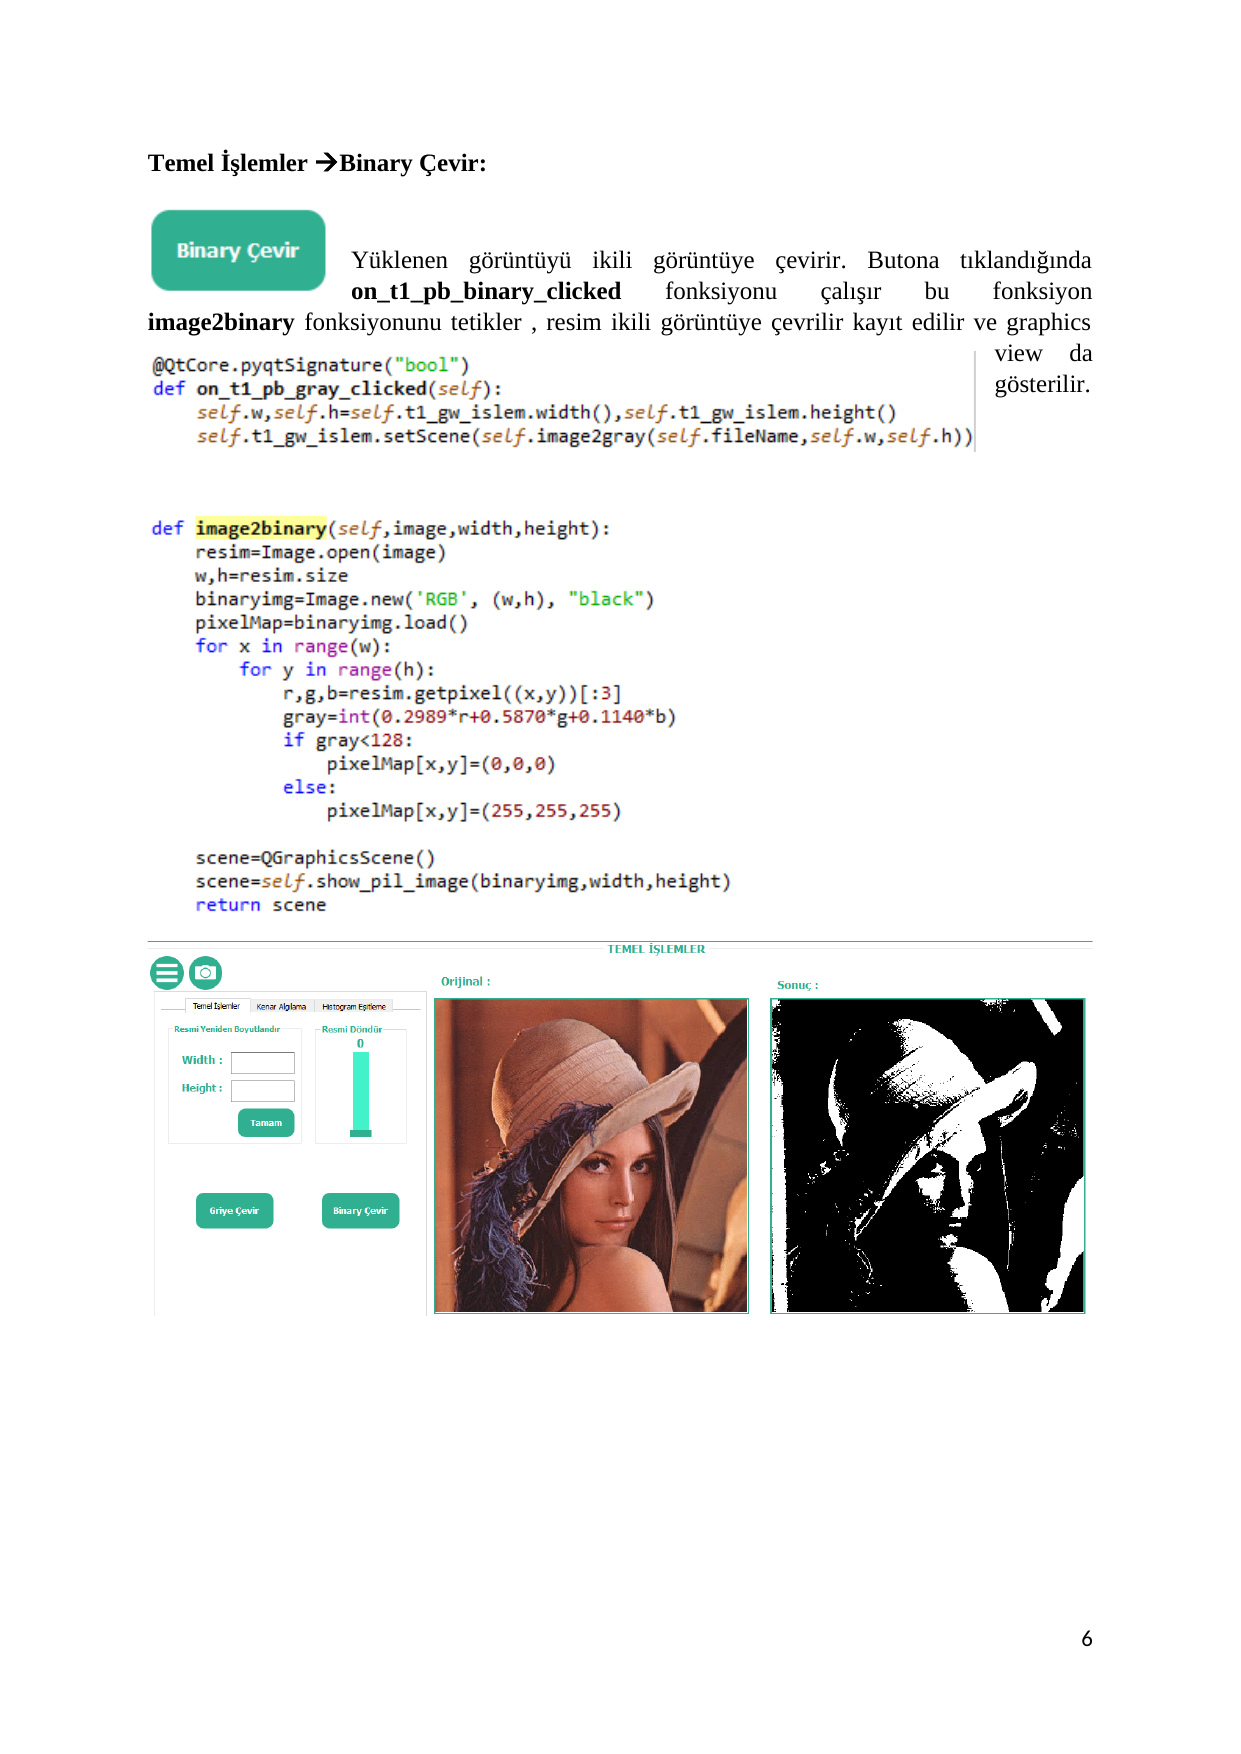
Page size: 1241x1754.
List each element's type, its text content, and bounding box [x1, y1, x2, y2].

picture [147, 351, 976, 452]
picture [147, 513, 737, 919]
picture [147, 941, 1093, 1316]
text Yüklenen görüntüyü ikili görüntüye çevirir. Butona tıklandığında on_t1_pb_binary_clicked fonksiyonu çalışır bu fonksiyon image2binary fonksiyonunu tetikler , resim ikili görüntüye çevrilir kayıt edilir ve graphics view da gösterilir. [148, 195, 1093, 398]
picture [147, 204, 332, 299]
text Temel İşlemler Binary Çevir: [148, 148, 1093, 176]
